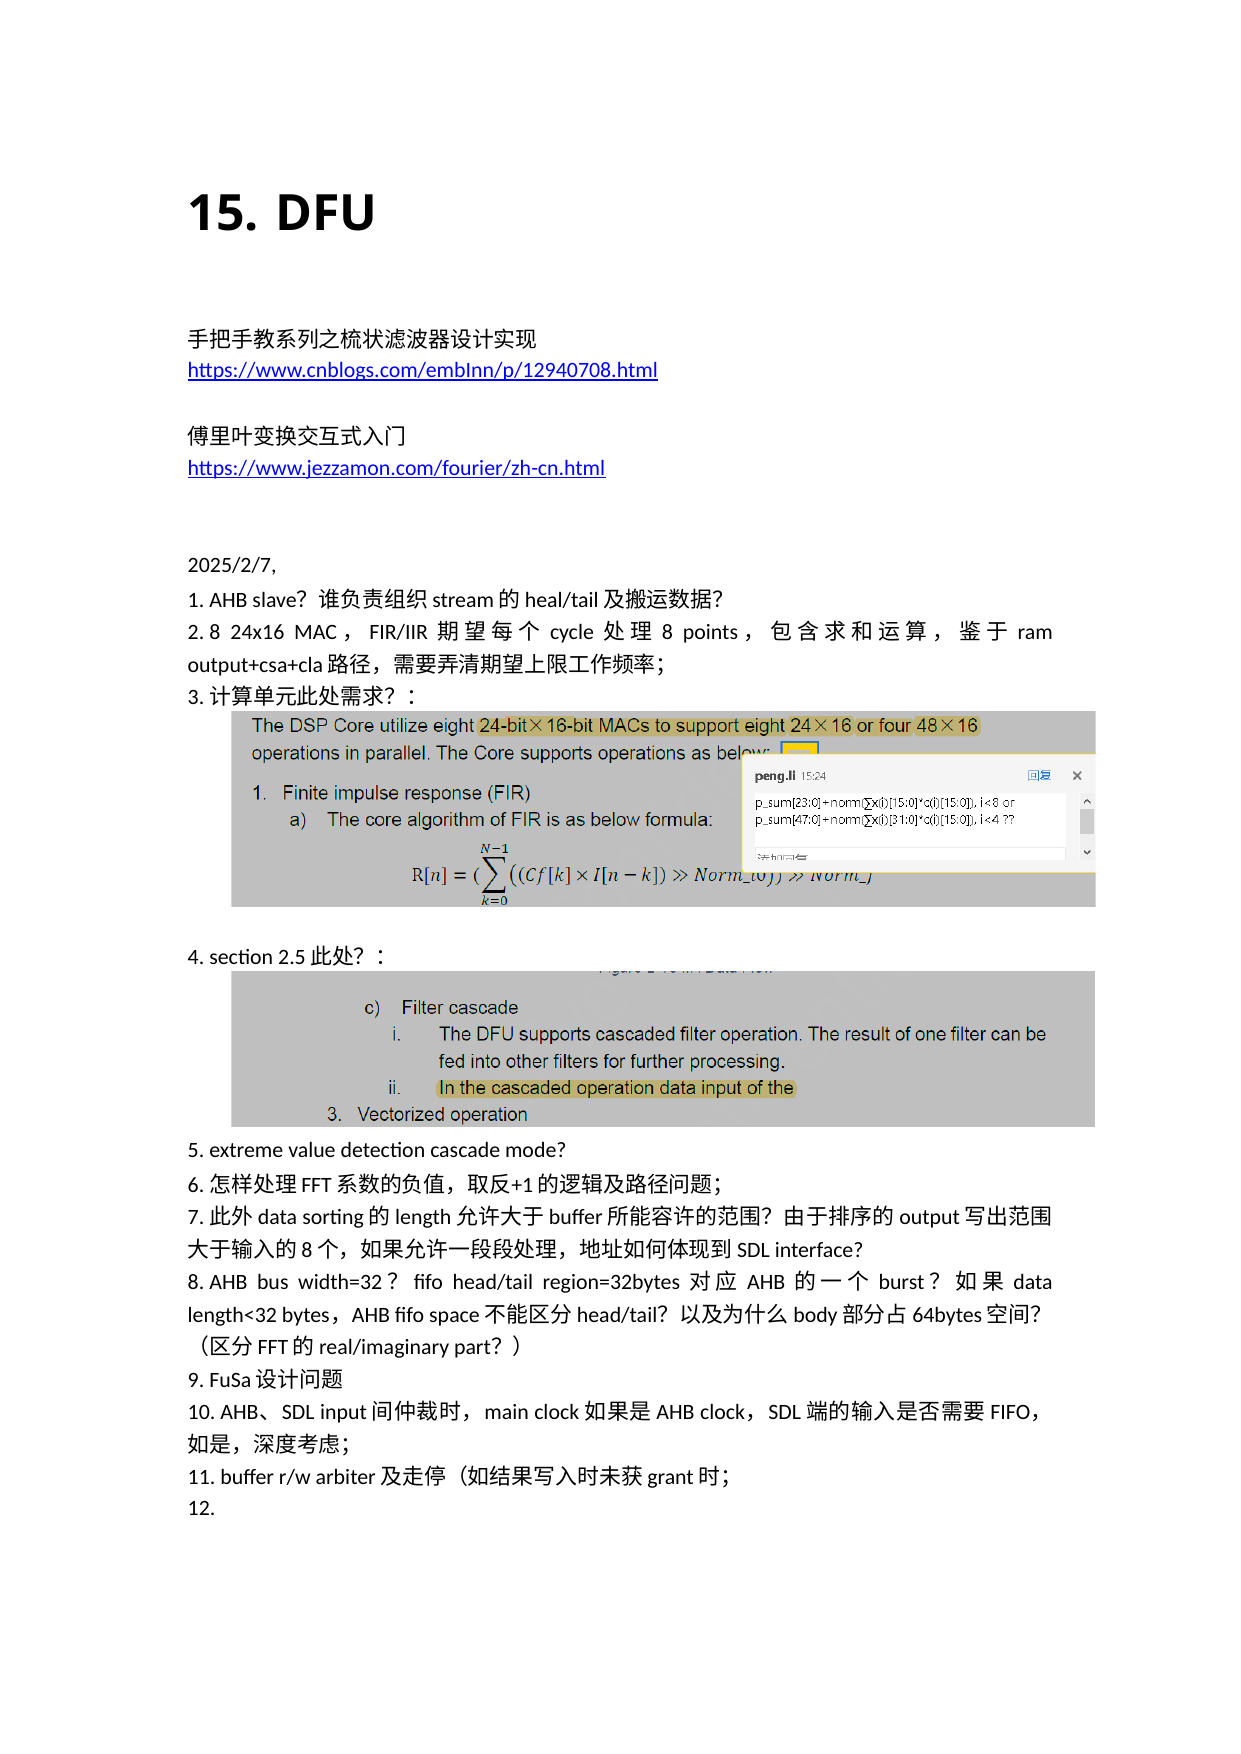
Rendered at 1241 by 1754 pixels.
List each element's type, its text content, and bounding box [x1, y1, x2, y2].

list https://www.jezzamon.com/fourier/zh-cn.html [187, 451, 1053, 484]
subtitle DFU [187, 162, 1053, 259]
picture [231, 971, 1095, 1127]
list 2025/2/7, [187, 549, 1053, 581]
picture [231, 711, 1096, 907]
list https://www.cnblogs.com/embInn/p/12940708.html [187, 354, 1053, 386]
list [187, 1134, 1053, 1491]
list 傅里叶变换交互式入门 [187, 419, 1053, 451]
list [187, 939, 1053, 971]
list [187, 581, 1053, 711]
list 手把手教系列之梳状滤波器设计实现 [187, 321, 1053, 354]
